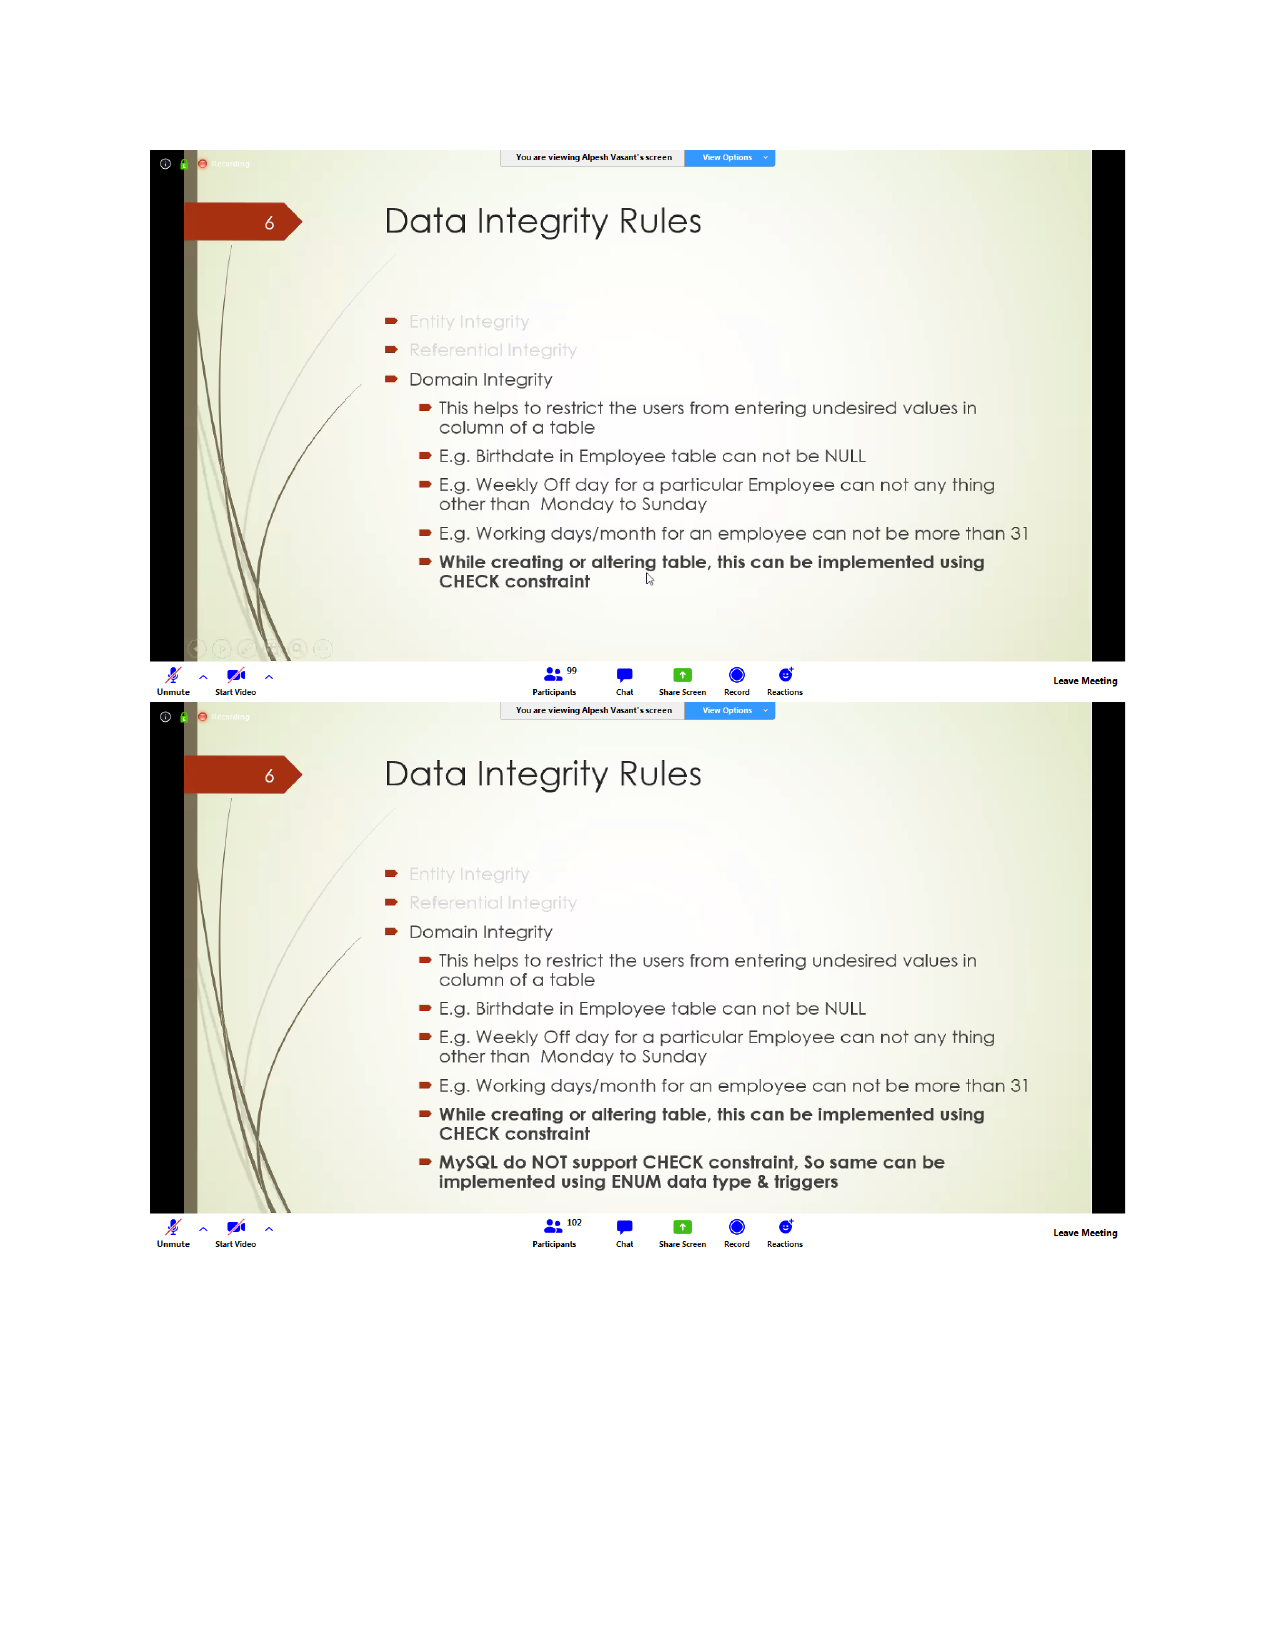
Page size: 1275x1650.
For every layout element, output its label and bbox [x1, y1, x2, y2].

picture [150, 150, 1125, 699]
picture [150, 702, 1125, 1251]
